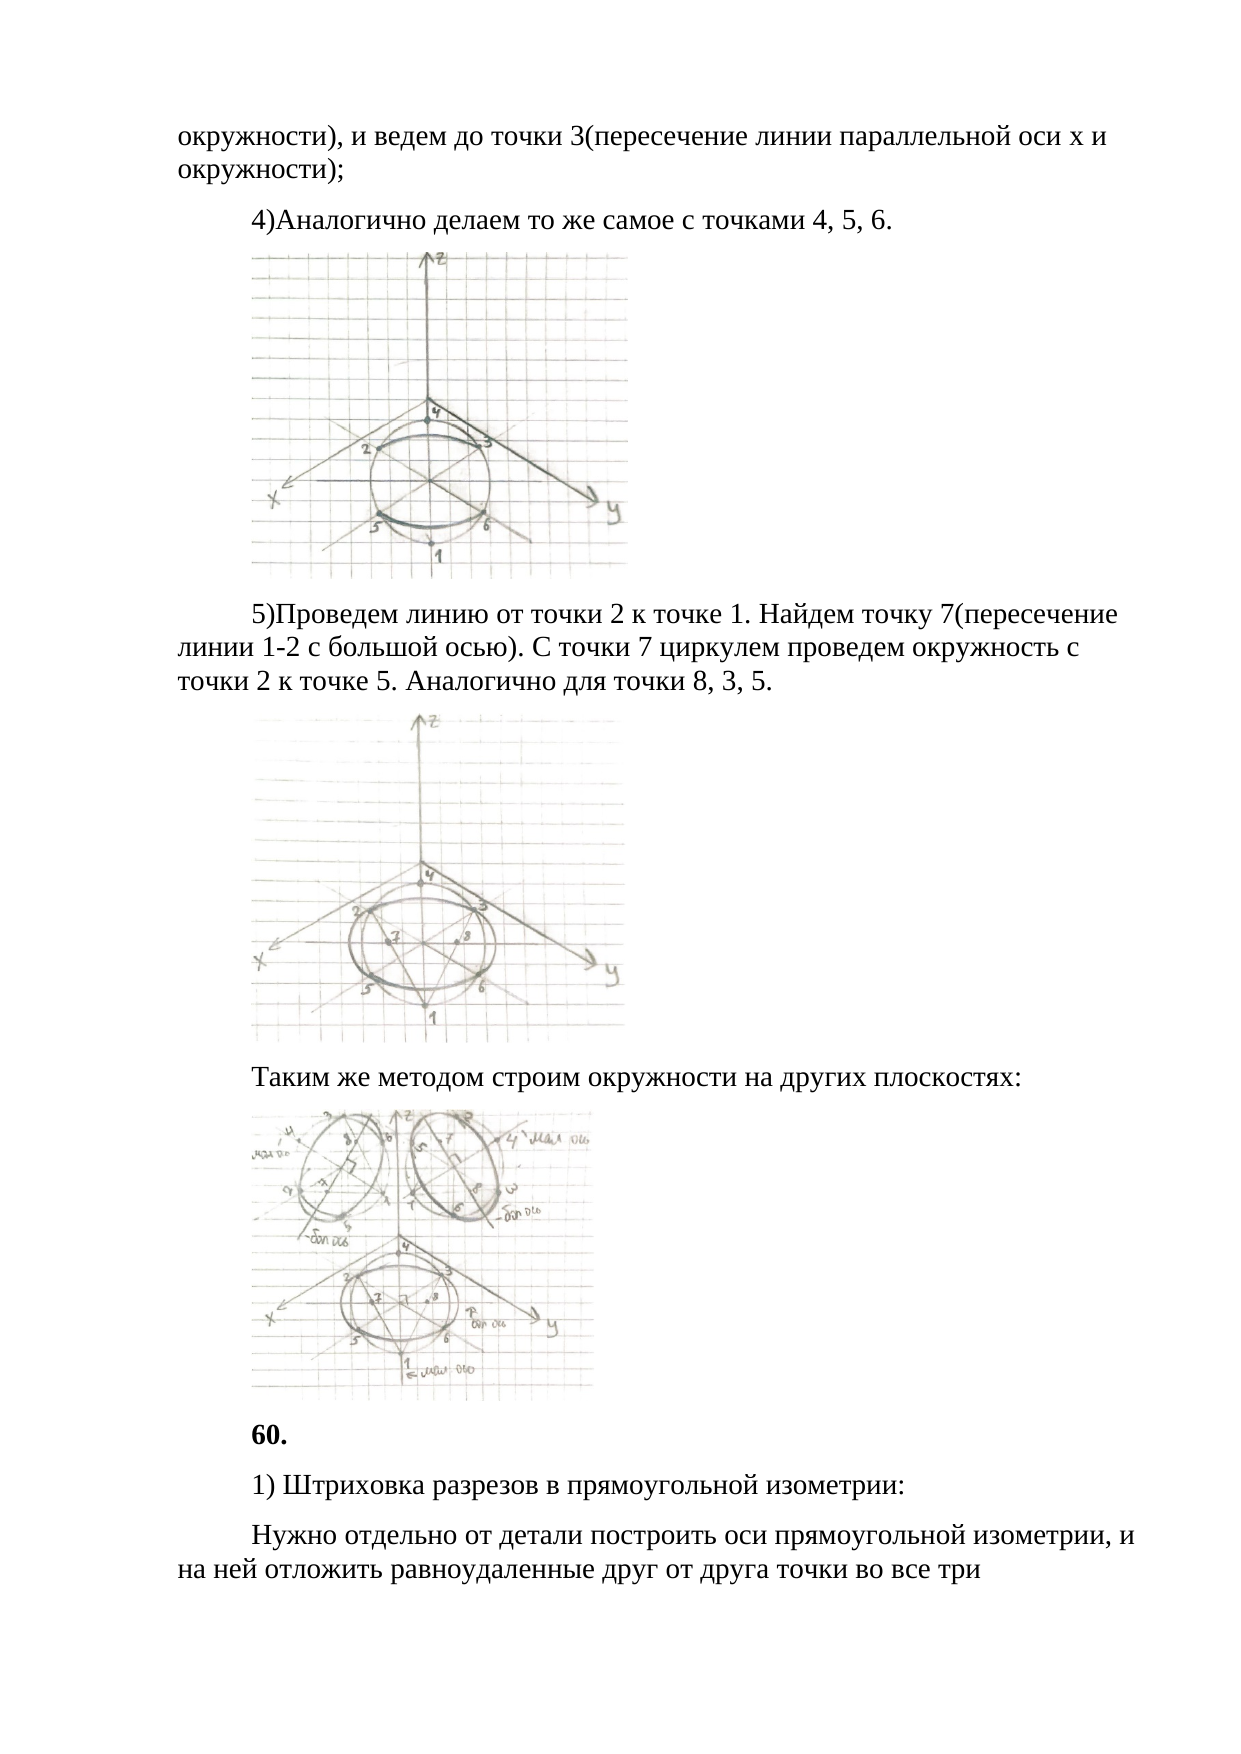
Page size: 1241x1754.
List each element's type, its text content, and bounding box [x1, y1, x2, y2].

text 4)Аналогично делаем то же самое с точками 4, 5, 6. [177, 202, 1152, 235]
picture [251, 252, 628, 579]
text 60. [177, 1417, 1152, 1450]
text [177, 118, 1152, 185]
text Таким же методом строим окружности на других плоскостях: [177, 1059, 1152, 1093]
text 1) Штриховка разрезов в прямоугольной изометрии: [177, 1467, 1152, 1501]
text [177, 1517, 1152, 1584]
picture [251, 1109, 595, 1401]
text 5)Проведем линию от точки 2 к точке 1. Найдем точку 7(пересечение линии 1-2 с большой осью). С точки 7 циркулем проведем окружность с точки 2 к точке 5. Аналогично для точки 8, 3, 5. [177, 596, 1152, 696]
picture [251, 713, 626, 1043]
